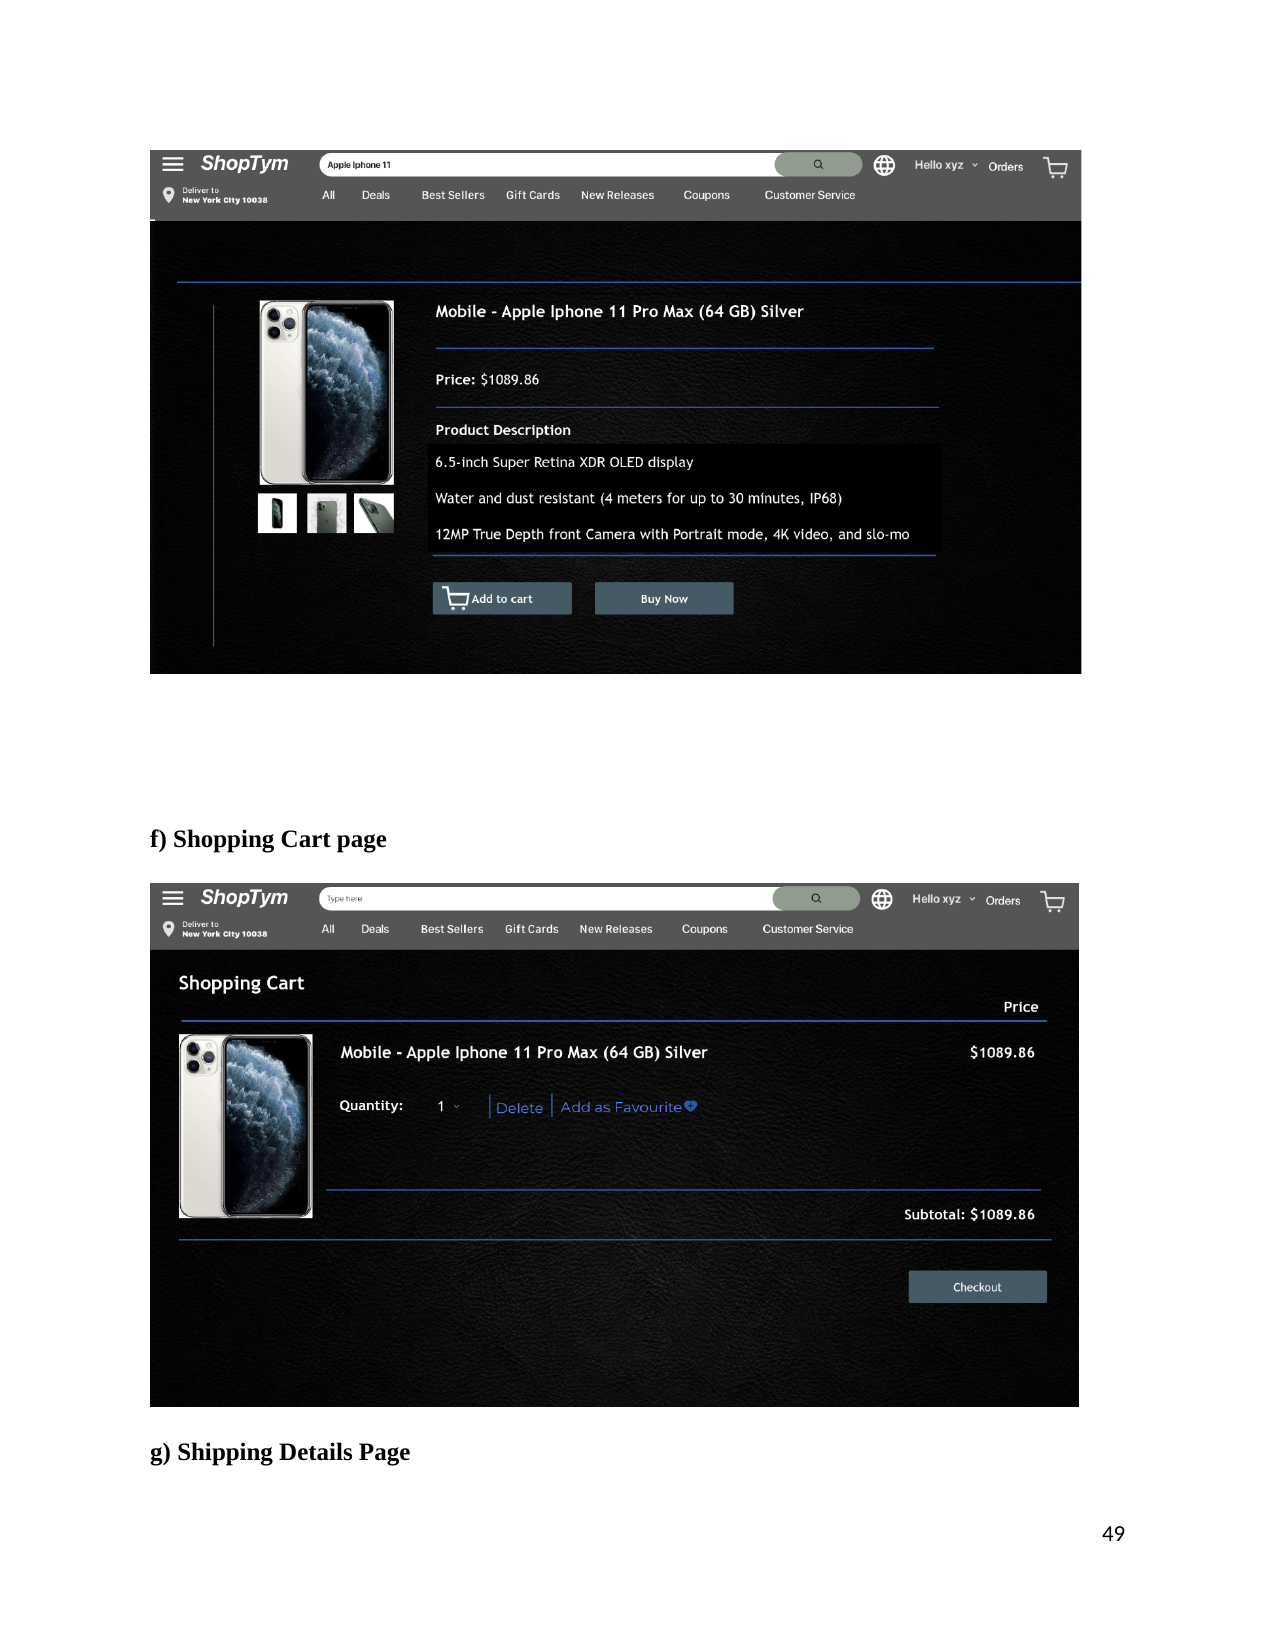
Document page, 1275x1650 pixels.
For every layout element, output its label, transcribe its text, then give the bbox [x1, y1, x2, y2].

text g) Shipping Details Page [150, 1437, 1125, 1466]
text f) Shopping Cart page [150, 824, 1125, 853]
picture [150, 150, 1082, 674]
picture [150, 883, 1079, 1407]
